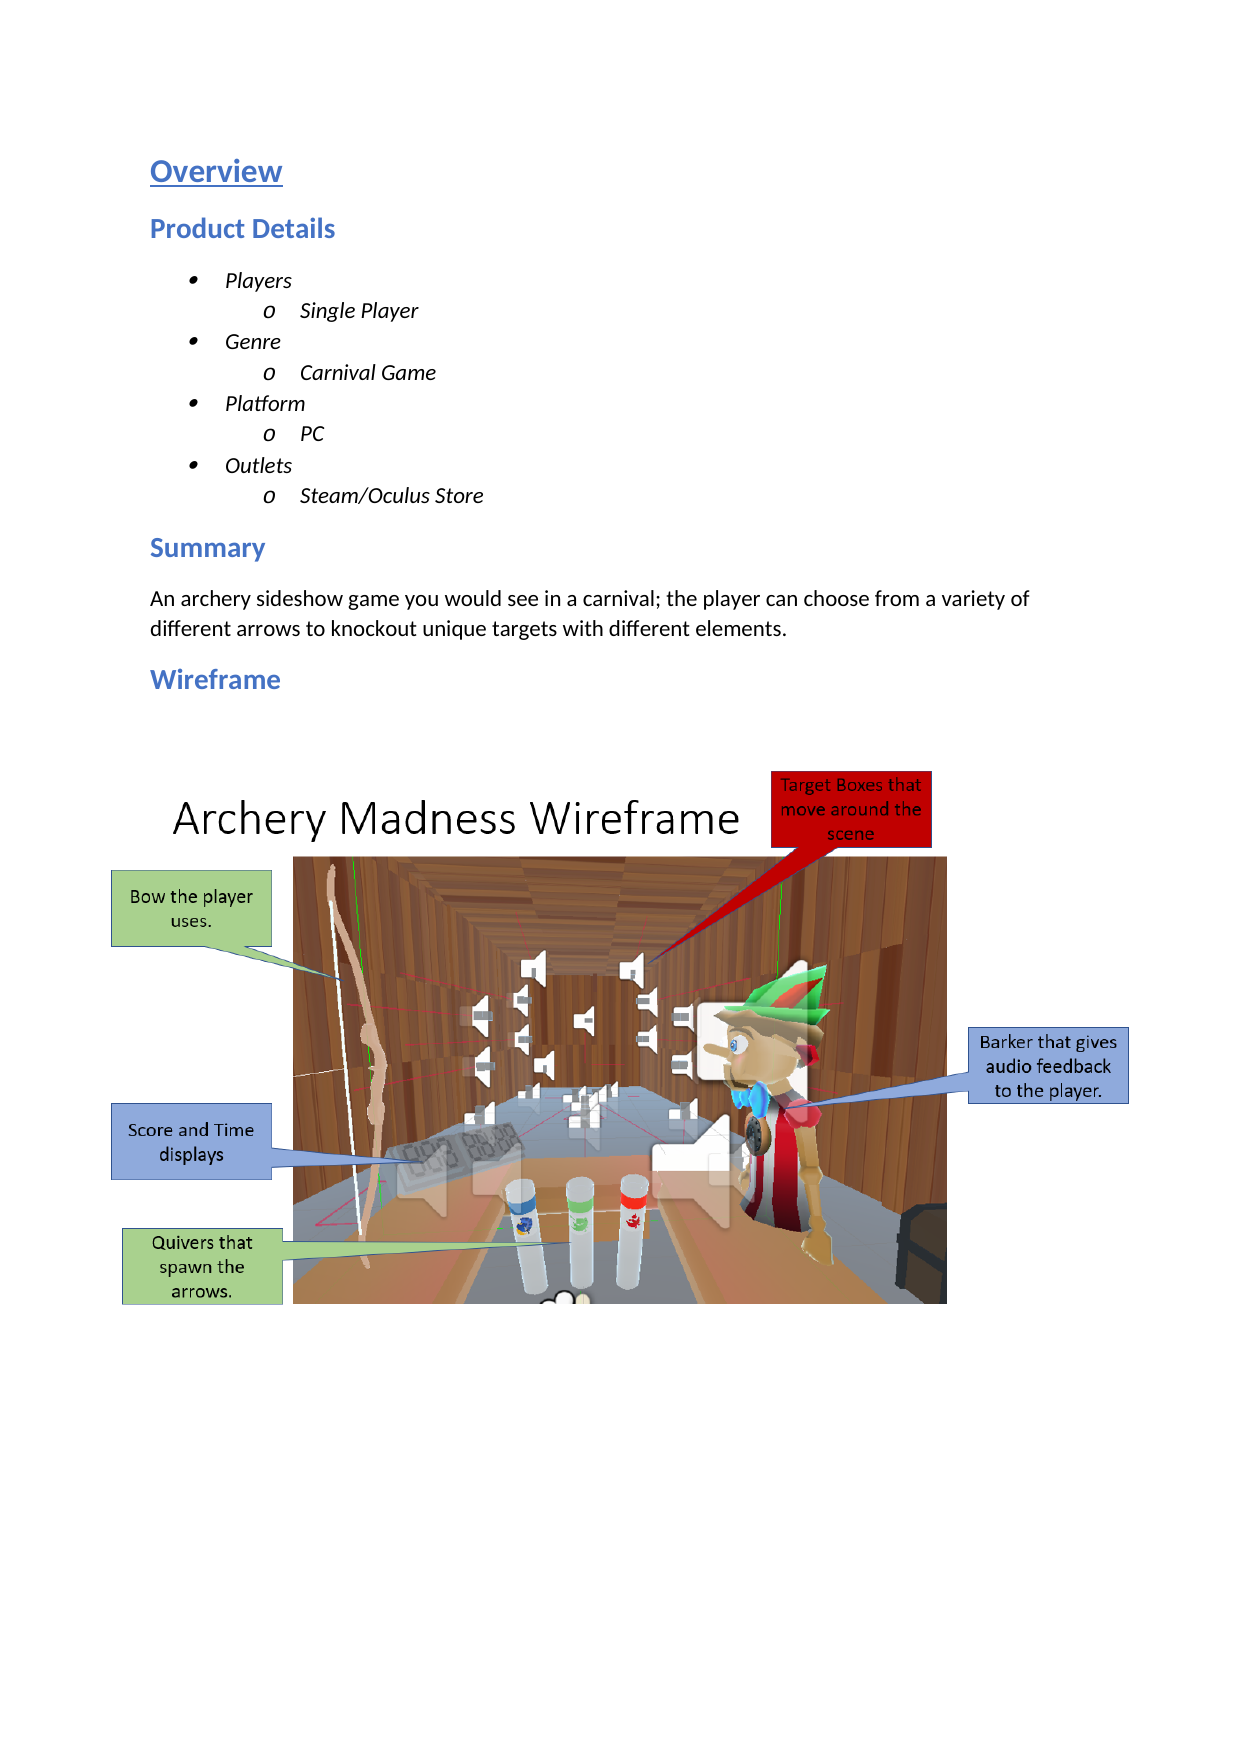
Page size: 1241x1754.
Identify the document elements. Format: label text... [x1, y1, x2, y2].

text Summary [150, 529, 1090, 565]
list Players [187, 266, 1090, 294]
list Outlets [187, 451, 1090, 479]
text Product Details [150, 211, 1090, 246]
list Genre [187, 327, 1090, 355]
list Single Player [262, 296, 1090, 325]
picture [91, 731, 1149, 1327]
text Overview [150, 150, 1090, 191]
text Wireframe [150, 661, 1090, 697]
list Carnival Game [262, 358, 1090, 387]
list PC [262, 419, 1090, 448]
list Platform [187, 389, 1090, 417]
list Steam/Oculus Store [262, 481, 1090, 510]
text An archery sideshow game you would see in a carnival; the player can choose from a variety of different arrows to knockout unique targets with different elements. [150, 584, 1090, 642]
